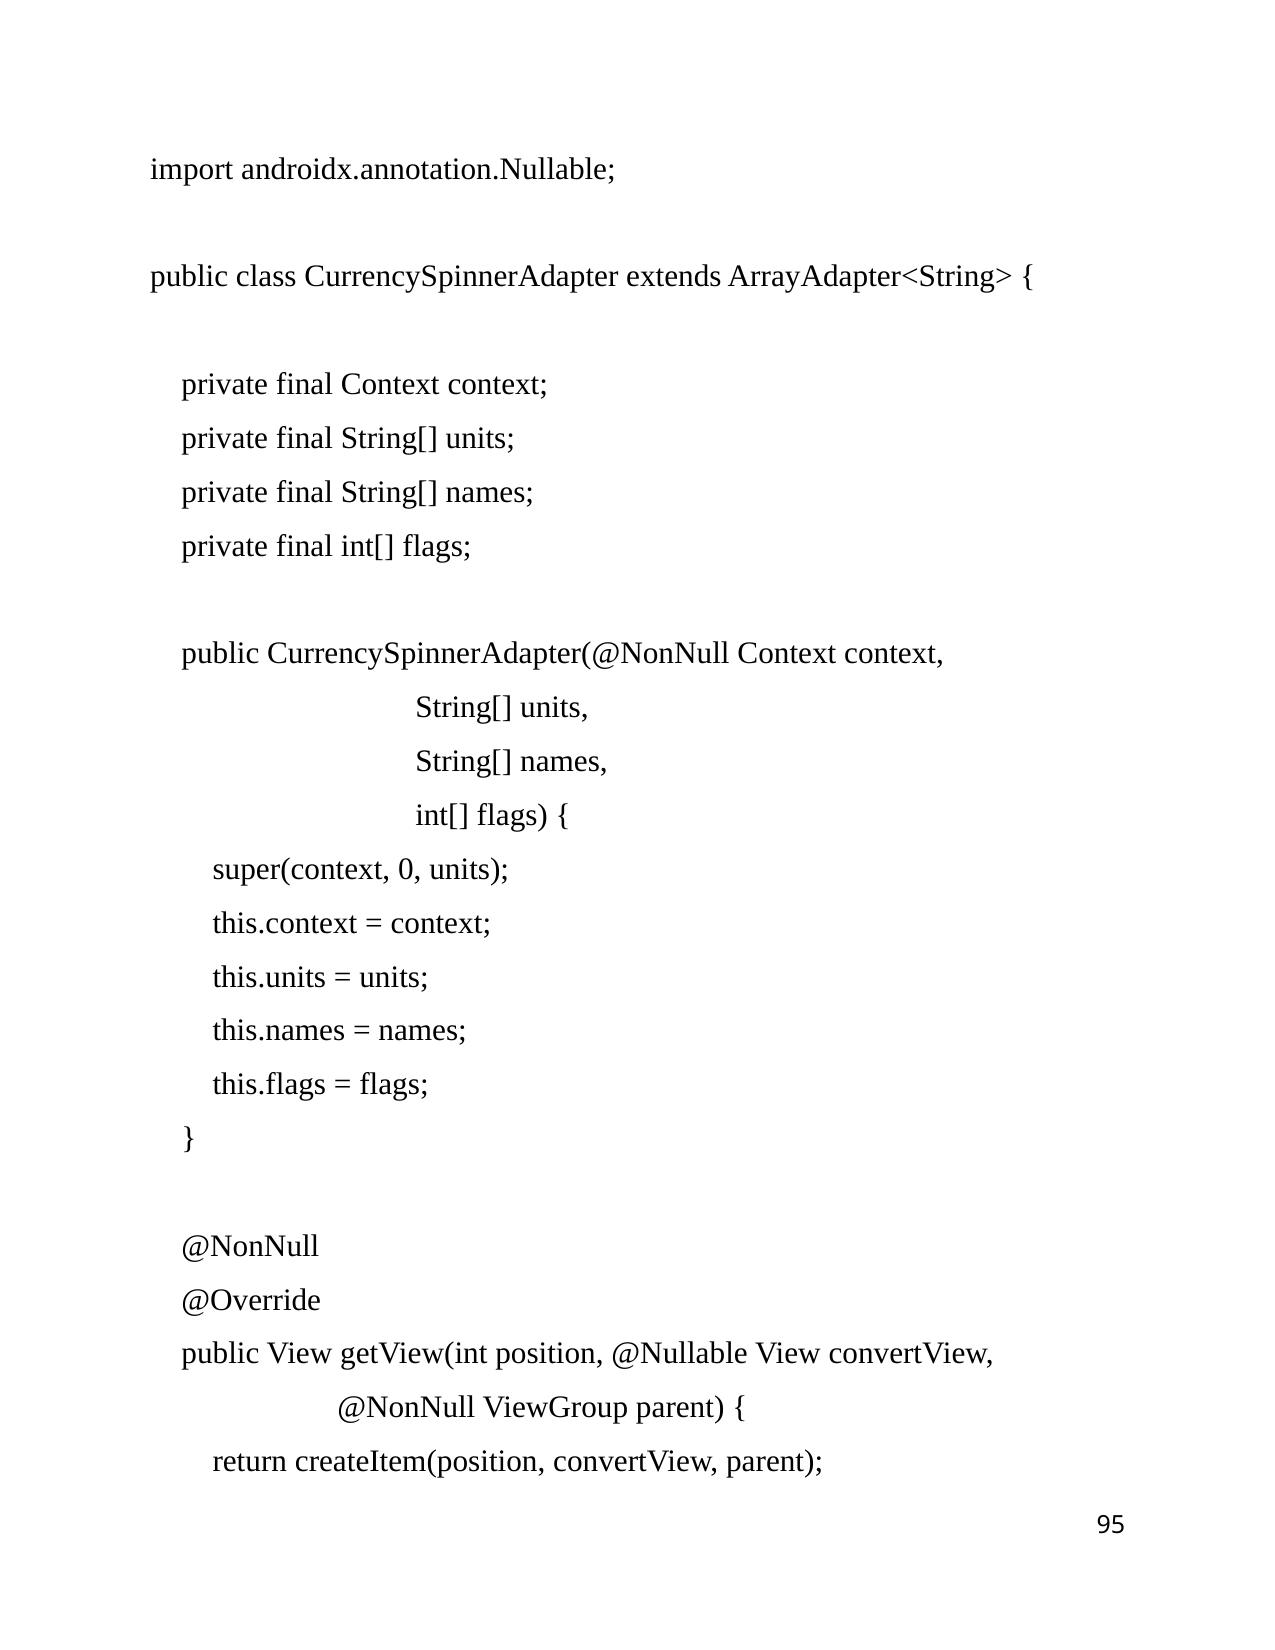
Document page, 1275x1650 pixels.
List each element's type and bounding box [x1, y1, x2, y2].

text [150, 150, 1125, 1478]
